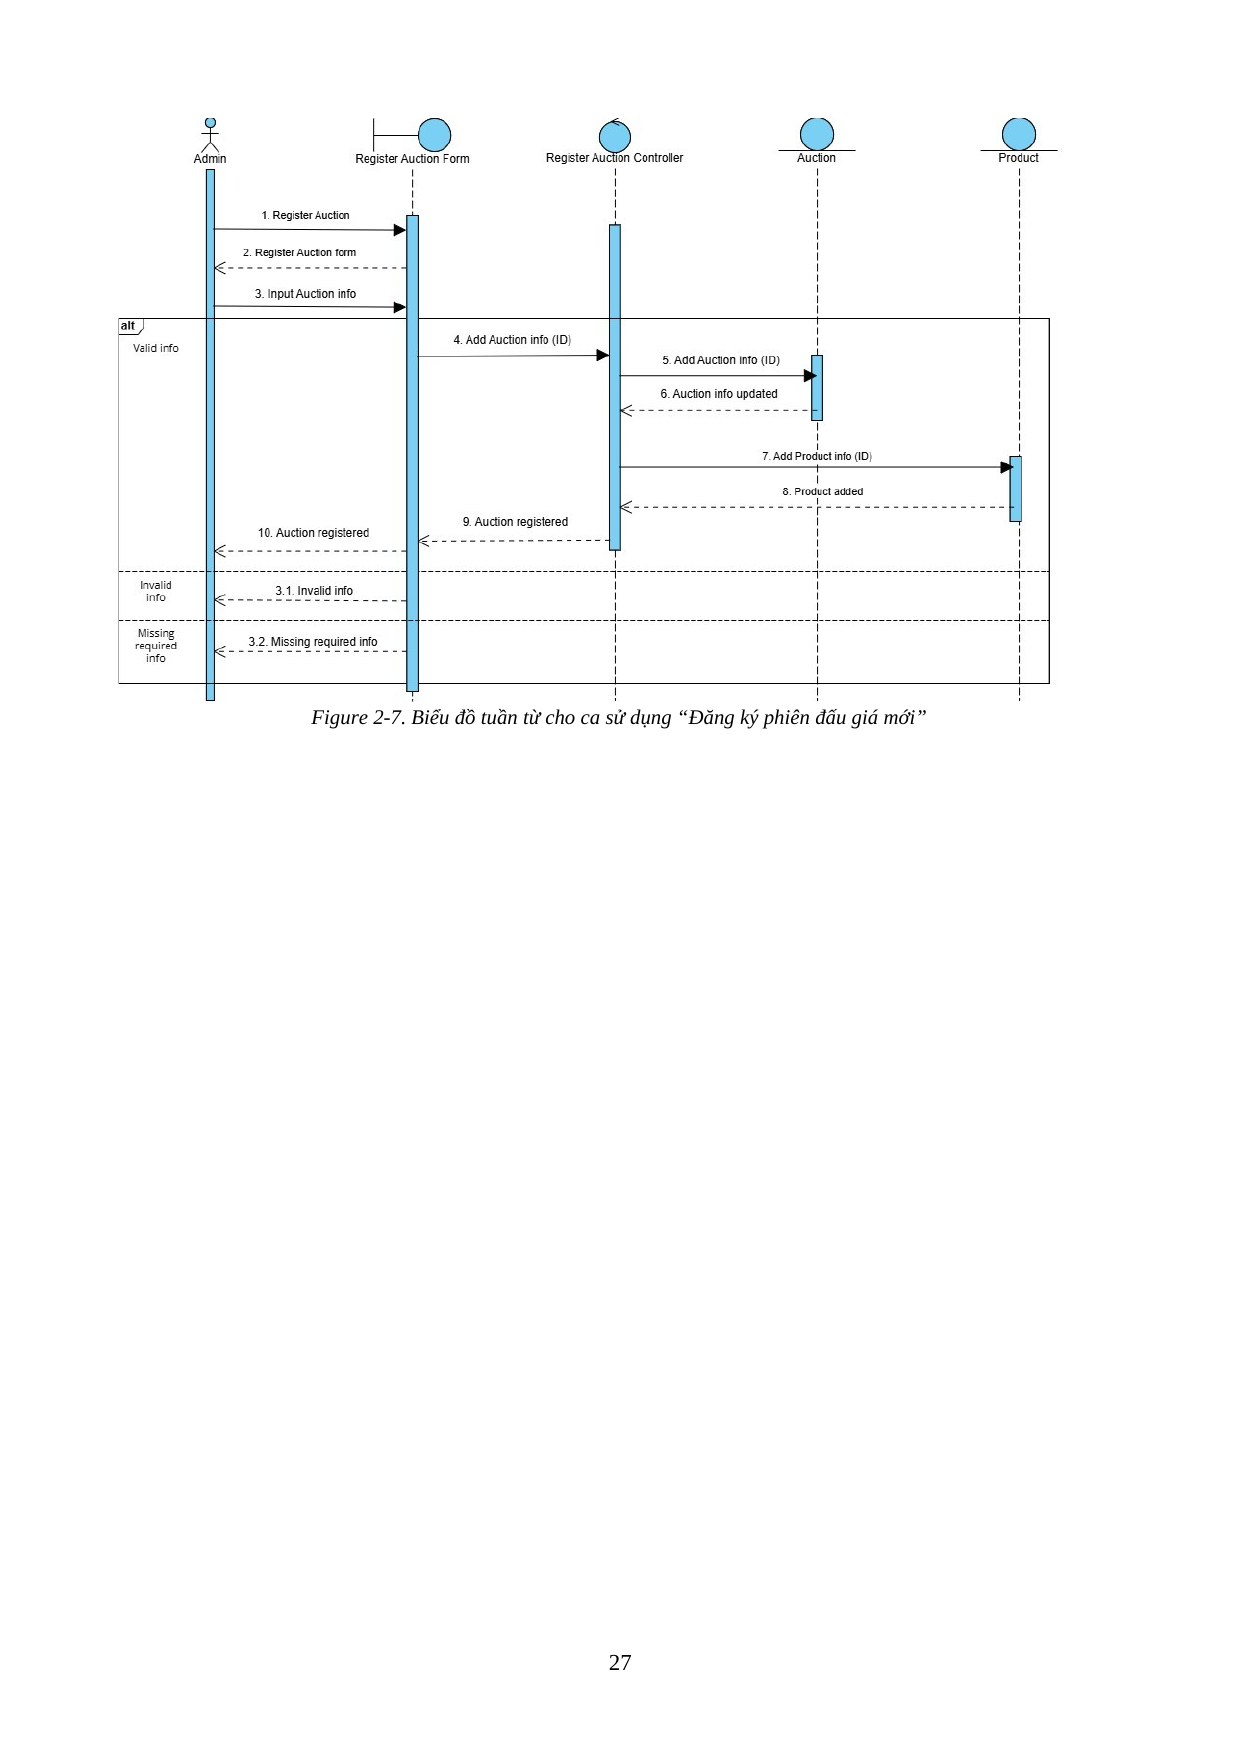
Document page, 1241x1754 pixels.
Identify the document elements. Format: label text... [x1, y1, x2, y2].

picture [118, 118, 1122, 702]
text Figure 2-7. Biểu đồ tuần từ cho ca sử dụng “Đăng ký phiên đấu giá mới” [118, 705, 1122, 729]
